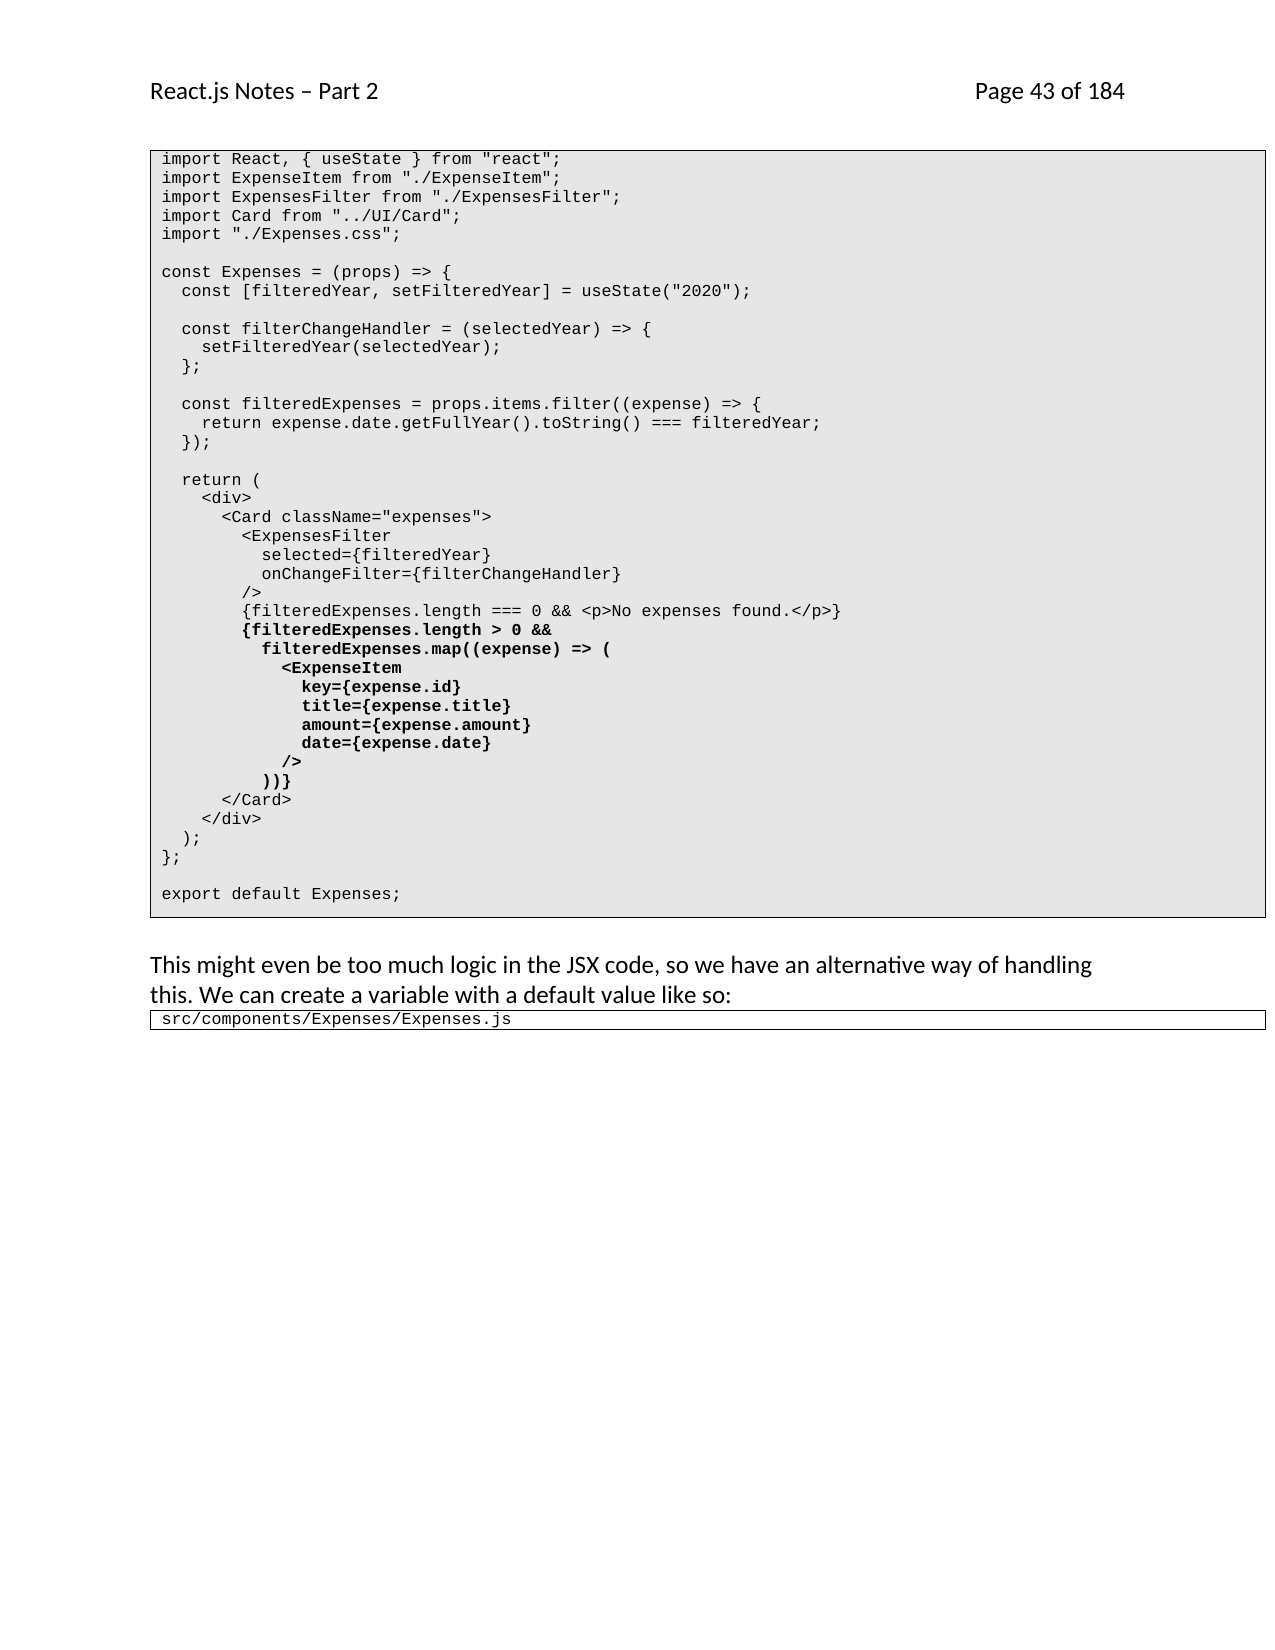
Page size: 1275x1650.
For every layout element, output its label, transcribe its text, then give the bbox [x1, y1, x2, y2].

table_header src/components/Expenses/Expenses.js [151, 1011, 1265, 1029]
table_cell import React, { useState } from "react"; import ExpenseItem from "./ExpenseItem"; import ExpensesFilter from "./ExpensesFilter"; import Card from "../UI/Card"; import "./Expenses.css"; const Expenses = (props) => { const [filteredYear, setFilteredYear] = useState("2020"); const filterChangeHandler = (selectedYear) => { setFilteredYear(selectedYear); }; const filteredExpenses = props.items.filter((expense) => { return expense.date.getFullYear().toString() === filteredYear; }); return ( <div> <Card className="expenses"> <ExpensesFilter selected={filteredYear} onChangeFilter={filterChangeHandler} /> {filteredExpenses.length === 0 && <p>No expenses found.</p>} {filteredExpenses.length > 0 && filteredExpenses.map((expense) => ( <ExpenseItem key={expense.id} title={expense.title} amount={expense.amount} date={expense.date} /> ))} </Card> </div> ); }; export default Expenses; [151, 151, 1265, 917]
text This might even be too much logic in the JSX code, so we have an alternative way of handling this. We can create a variable with a default value like so: [150, 949, 1125, 1010]
